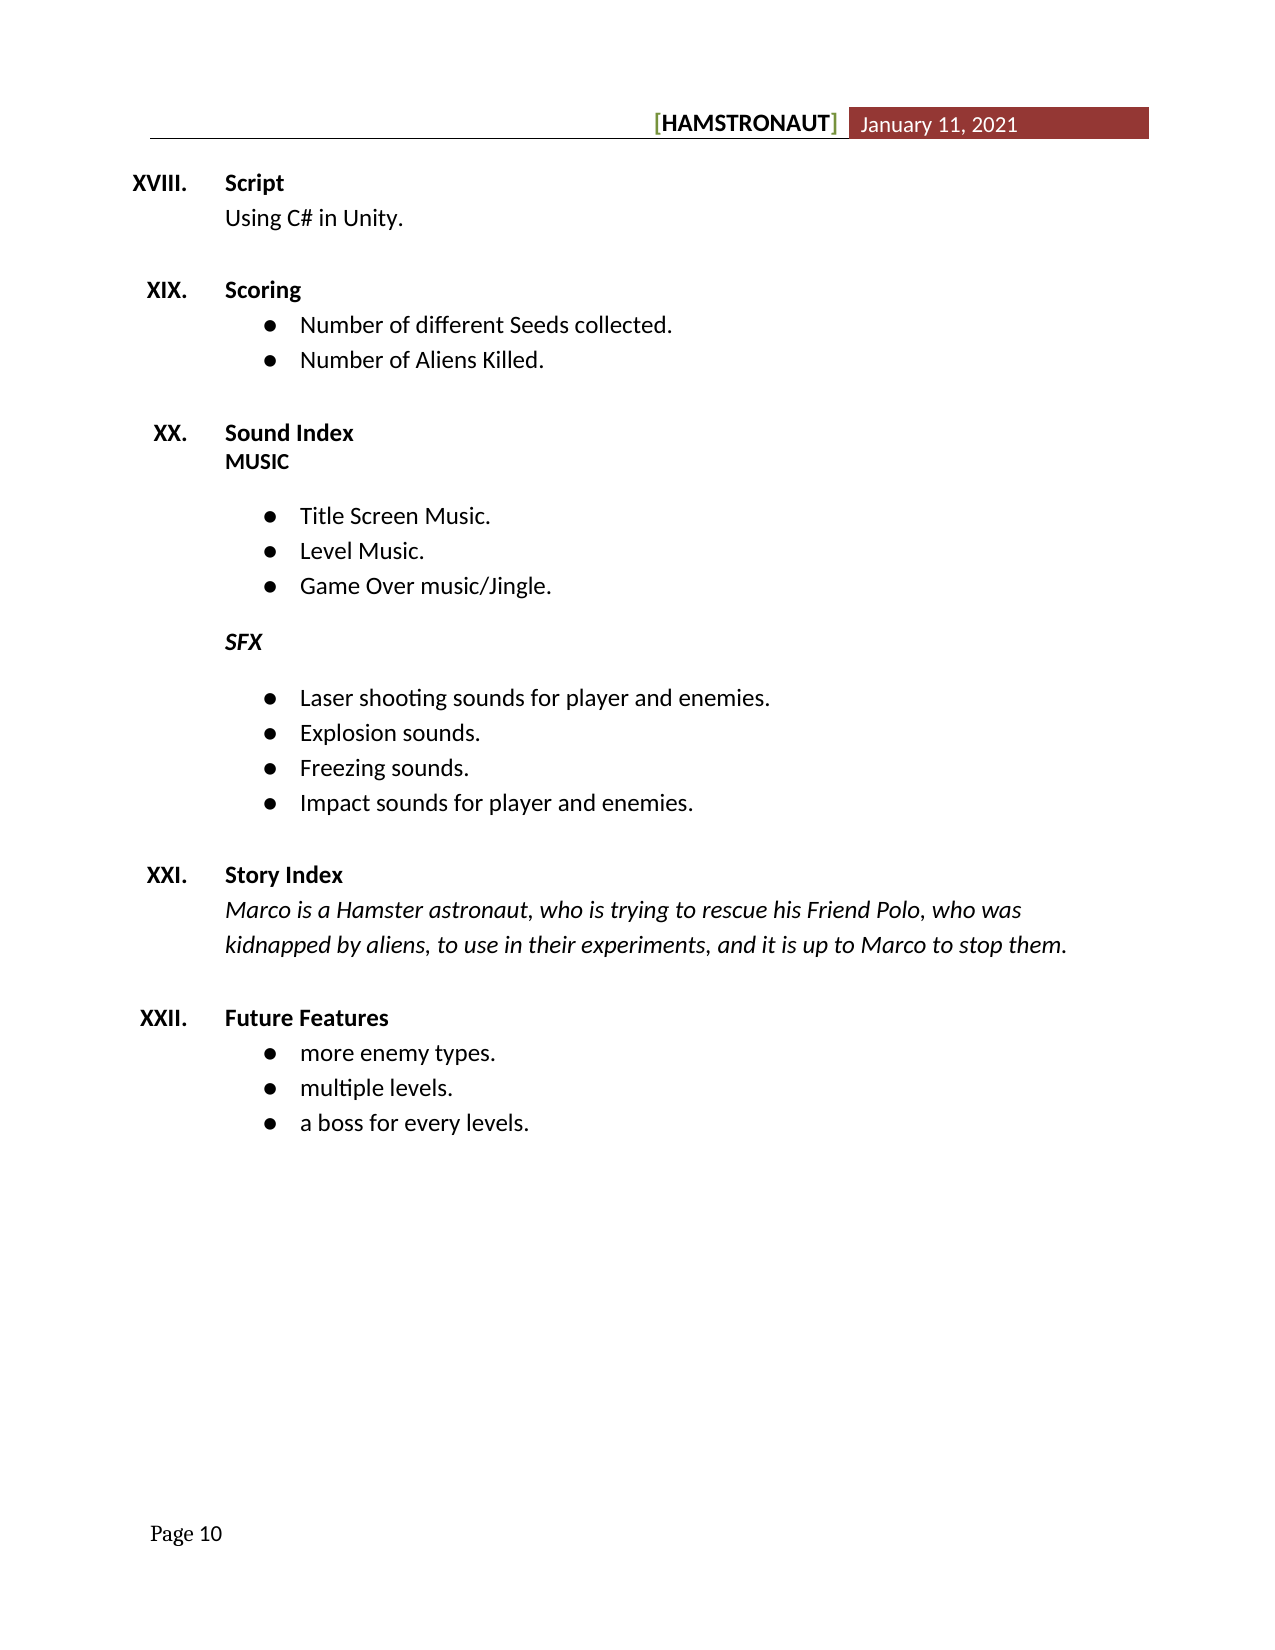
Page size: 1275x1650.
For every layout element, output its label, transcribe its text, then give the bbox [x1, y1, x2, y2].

subtitle Scoring [187, 274, 1125, 305]
list Freezing sounds. [262, 752, 1125, 782]
list Impact sounds for player and enemies. [262, 787, 1125, 817]
list more enemy types. [262, 1037, 1125, 1067]
list Explosion sounds. [262, 717, 1125, 747]
list Number of different Seeds collected. [262, 309, 1125, 340]
list multiple levels. [262, 1072, 1125, 1102]
subtitle Future Features [187, 1002, 1125, 1032]
list Laser shooting sounds for player and enemies. [262, 682, 1125, 712]
text Using C# in Unity. [150, 202, 1125, 232]
list Level Music. [262, 535, 1125, 566]
list Title Screen Music. [262, 500, 1125, 531]
text Marco is a Hamster astronaut, who is trying to rescue his Friend Polo, who was kidnapped by aliens, to use in their experiments, and it is up to Marco to stop them. [225, 894, 1125, 960]
list Game Over music/Jingle. [262, 570, 1125, 601]
text SFX [150, 626, 1125, 657]
list Number of Aliens Killed. [262, 344, 1125, 375]
subtitle Story Index [187, 859, 1125, 890]
list a boss for every levels. [262, 1107, 1125, 1137]
subtitle Sound Index [187, 417, 1125, 447]
text MUSIC [225, 447, 1125, 475]
subtitle Script [187, 167, 1125, 197]
